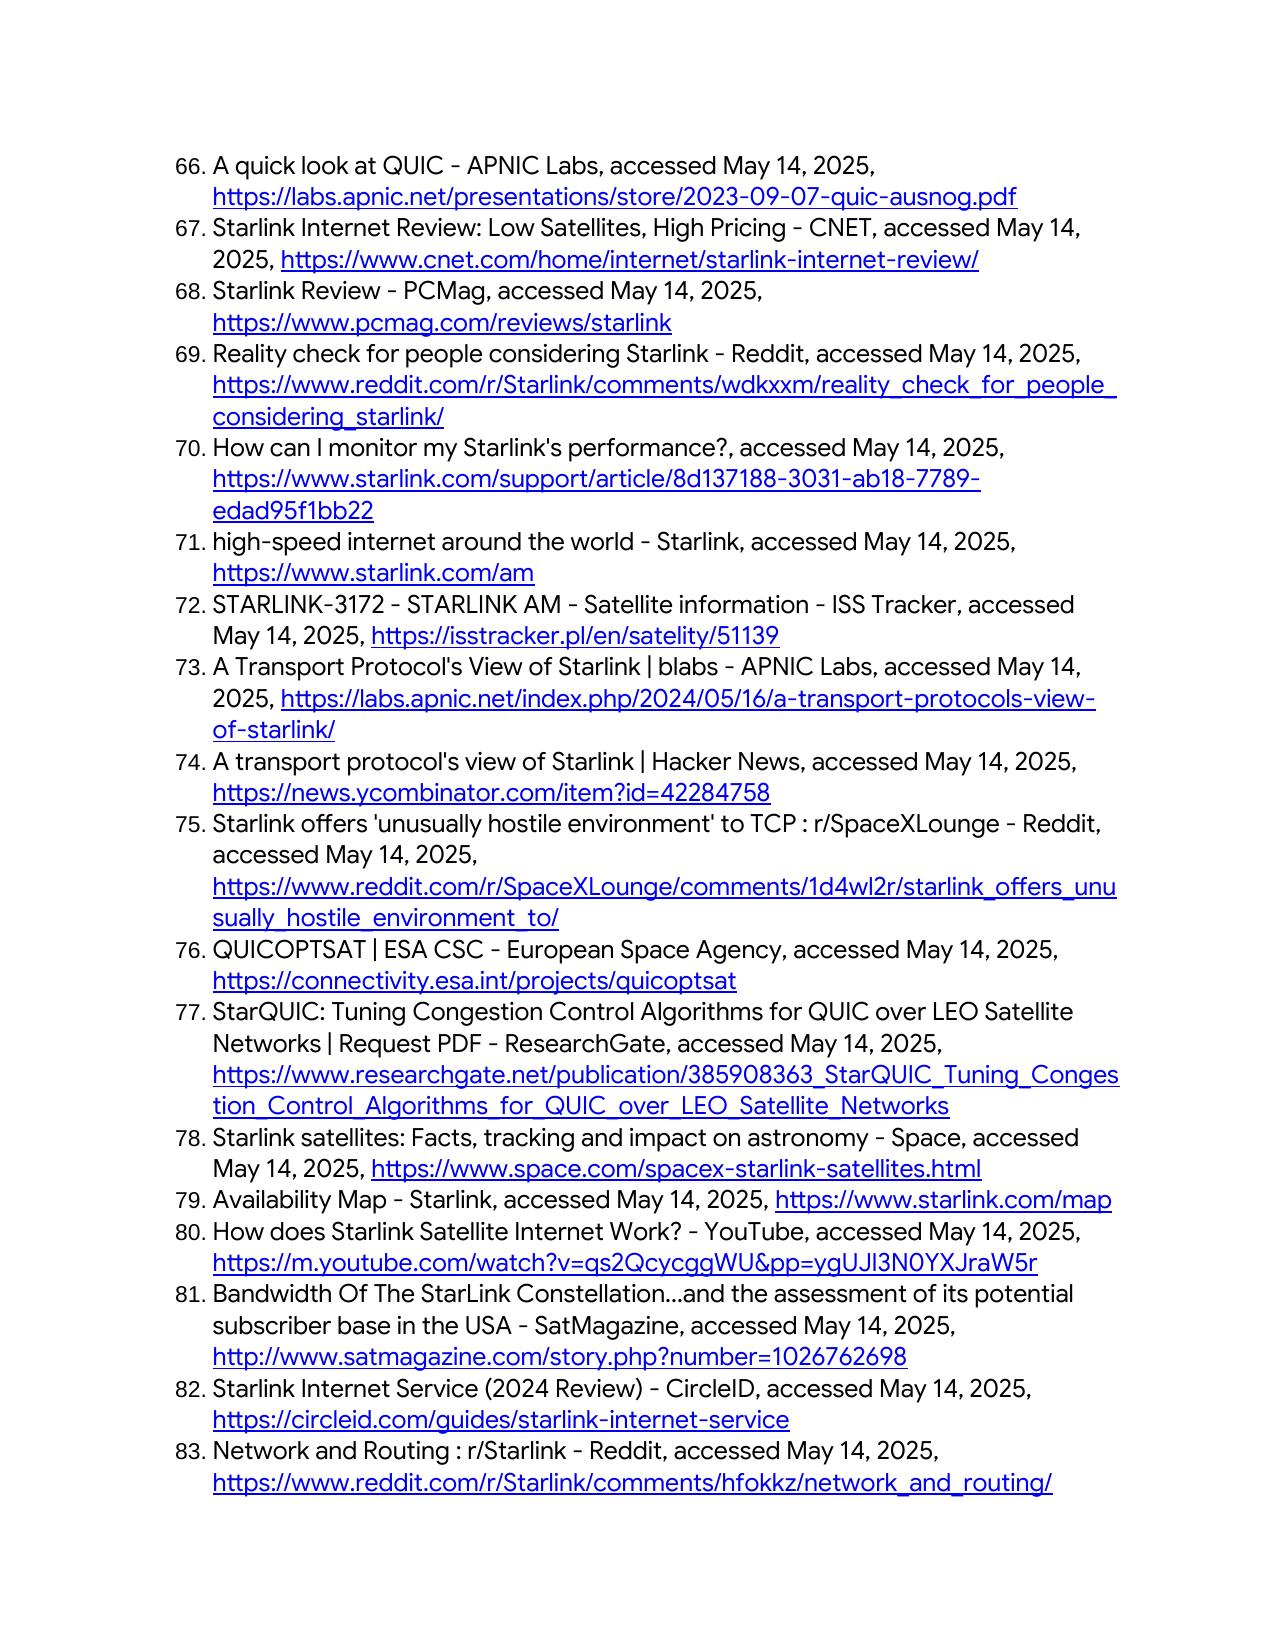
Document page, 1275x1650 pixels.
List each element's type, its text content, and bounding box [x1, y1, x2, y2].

list StarQUIC: Tuning Congestion Control Algorithms for QUIC over LEO Satellite Networks | Request PDF - ResearchGate, accessed May 14, 2025, https://www.researchgate.net/publication/385908363_StarQUIC_Tuning_Congestion_Control_Algorithms_for_QUIC_over_LEO_Satellite_Networks [175, 997, 1125, 1122]
list Reality check for people considering Starlink - Reddit, accessed May 14, 2025, https://www.reddit.com/r/Starlink/comments/wdkxxm/reality_check_for_people_considering_starlink/ [175, 338, 1125, 432]
list Availability Map - Starlink, accessed May 14, 2025, https://www.starlink.com/map [175, 1185, 1125, 1216]
list Starlink offers 'unusually hostile environment' to TCP : r/SpaceXLounge - Reddit, accessed May 14, 2025, https://www.reddit.com/r/SpaceXLounge/comments/1d4wl2r/starlink_offers_unusually_hostile_environment_to/ [175, 808, 1125, 934]
list A quick look at QUIC - APNIC Labs, accessed May 14, 2025, https://labs.apnic.net/presentations/store/2023-09-07-quic-ausnog.pdf [175, 150, 1125, 213]
list Network and Routing : r/Starlink - Reddit, accessed May 14, 2025, https://www.reddit.com/r/Starlink/comments/hfokkz/network_and_routing/ [175, 1436, 1125, 1498]
list A Transport Protocol's View of Starlink | blabs - APNIC Labs, accessed May 14, 2025, https://labs.apnic.net/index.php/2024/05/16/a-transport-protocols-view-of-starlink/ [175, 652, 1125, 746]
list Starlink satellites: Facts, tracking and impact on astronomy - Space, accessed May 14, 2025, https://www.space.com/spacex-starlink-satellites.html [175, 1122, 1125, 1185]
list How can I monitor my Starlink's performance?, accessed May 14, 2025, https://www.starlink.com/support/article/8d137188-3031-ab18-7789-edad95f1bb22 [175, 432, 1125, 526]
list STARLINK-3172 - STARLINK AM - Satellite information - ISS Tracker, accessed May 14, 2025, https://isstracker.pl/en/satelity/51139 [175, 589, 1125, 652]
list high-speed internet around the world - Starlink, accessed May 14, 2025, https://www.starlink.com/am [175, 526, 1125, 589]
list Bandwidth Of The StarLink Constellation...and the assessment of its potential subscriber base in the USA - SatMagazine, accessed May 14, 2025, http://www.satmagazine.com/story.php?number=1026762698 [175, 1279, 1125, 1373]
list How does Starlink Satellite Internet Work? - YouTube, accessed May 14, 2025, https://m.youtube.com/watch?v=qs2QcycggWU&pp=ygUJI3N0YXJraW5r [175, 1216, 1125, 1279]
list Starlink Review - PCMag, accessed May 14, 2025, https://www.pcmag.com/reviews/starlink [175, 275, 1125, 338]
list A transport protocol's view of Starlink | Hacker News, accessed May 14, 2025, https://news.ycombinator.com/item?id=42284758 [175, 746, 1125, 808]
list QUICOPTSAT | ESA CSC - European Space Agency, accessed May 14, 2025, https://connectivity.esa.int/projects/quicoptsat [175, 934, 1125, 997]
list Starlink Internet Review: Low Satellites, High Pricing - CNET, accessed May 14, 2025, https://www.cnet.com/home/internet/starlink-internet-review/ [175, 213, 1125, 275]
list Starlink Internet Service (2024 Review) - CircleID, accessed May 14, 2025, https://circleid.com/guides/starlink-internet-service [175, 1373, 1125, 1436]
